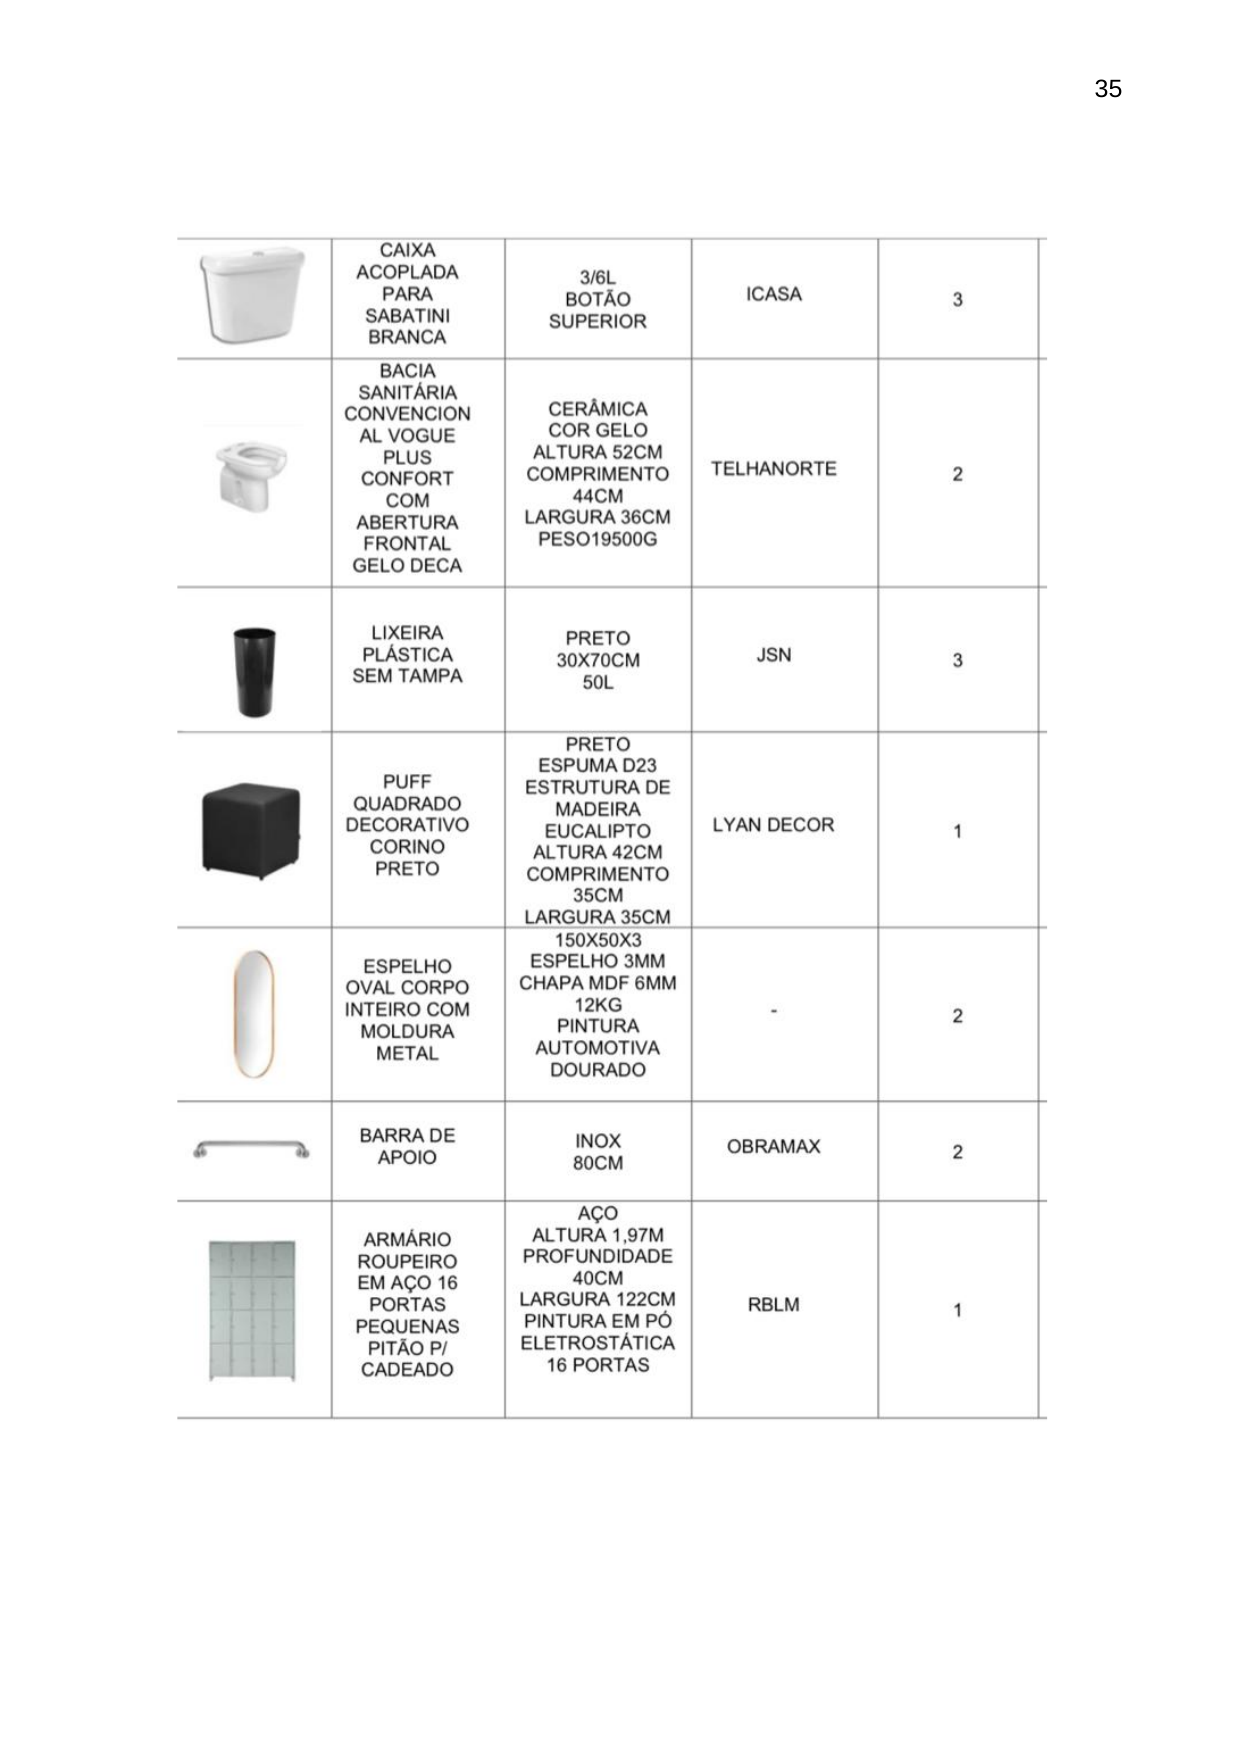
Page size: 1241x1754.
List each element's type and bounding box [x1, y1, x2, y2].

picture [177, 231, 1048, 1432]
